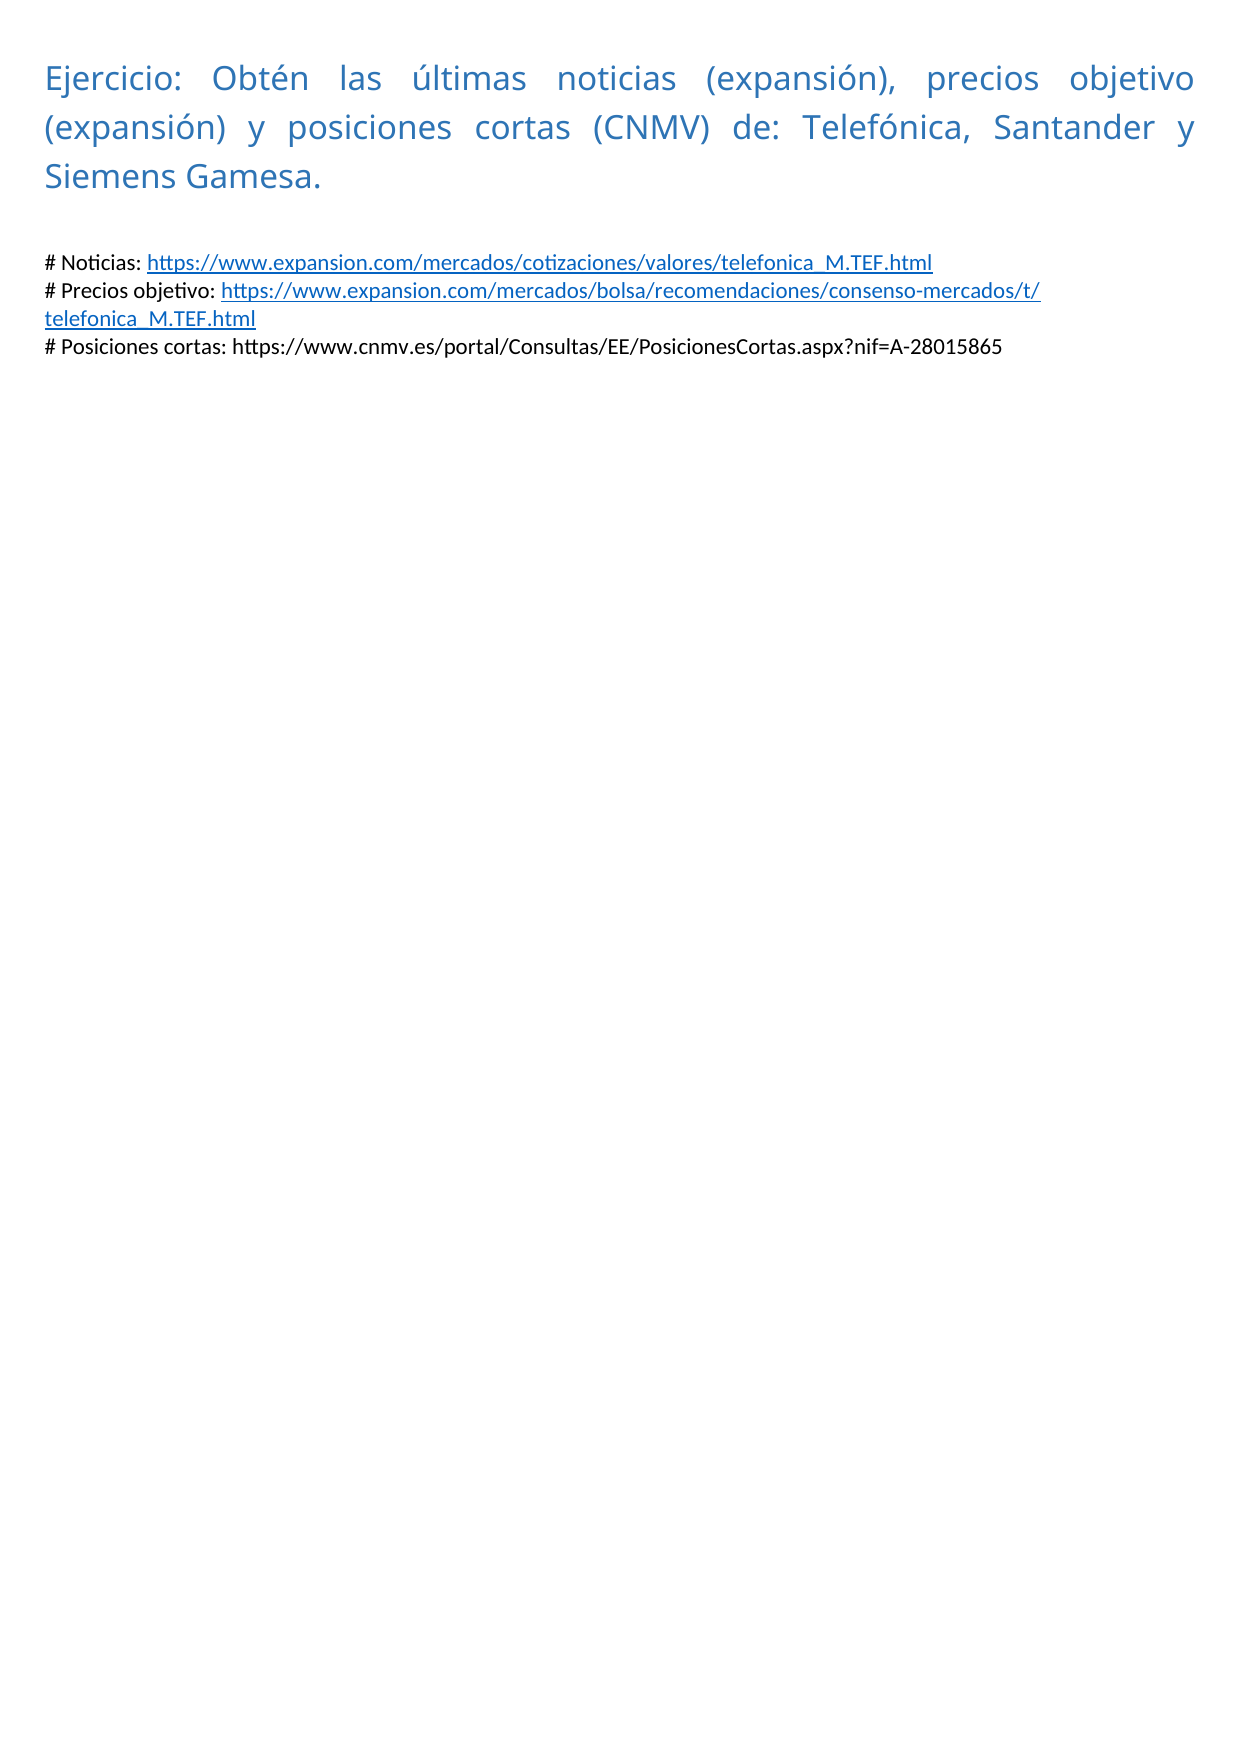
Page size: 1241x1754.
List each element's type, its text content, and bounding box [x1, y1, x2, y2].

text # Posiciones cortas: https://www.cnmv.es/portal/Consultas/EE/PosicionesCortas.aspx?nif=A-28015865 [44, 332, 1196, 360]
subtitle Ejercicio: Obtén las últimas noticias (expansión), precios objetivo (expansión) y posiciones cortas (CNMV) de: Telefónica, Santander y Siemens Gamesa. [44, 54, 1196, 198]
text # Precios objetivo: https://www.expansion.com/mercados/bolsa/recomendaciones/consenso-mercados/t/telefonica_M.TEF.html [44, 276, 1196, 332]
text # Noticias: https://www.expansion.com/mercados/cotizaciones/valores/telefonica_M.TEF.html [44, 248, 1196, 276]
